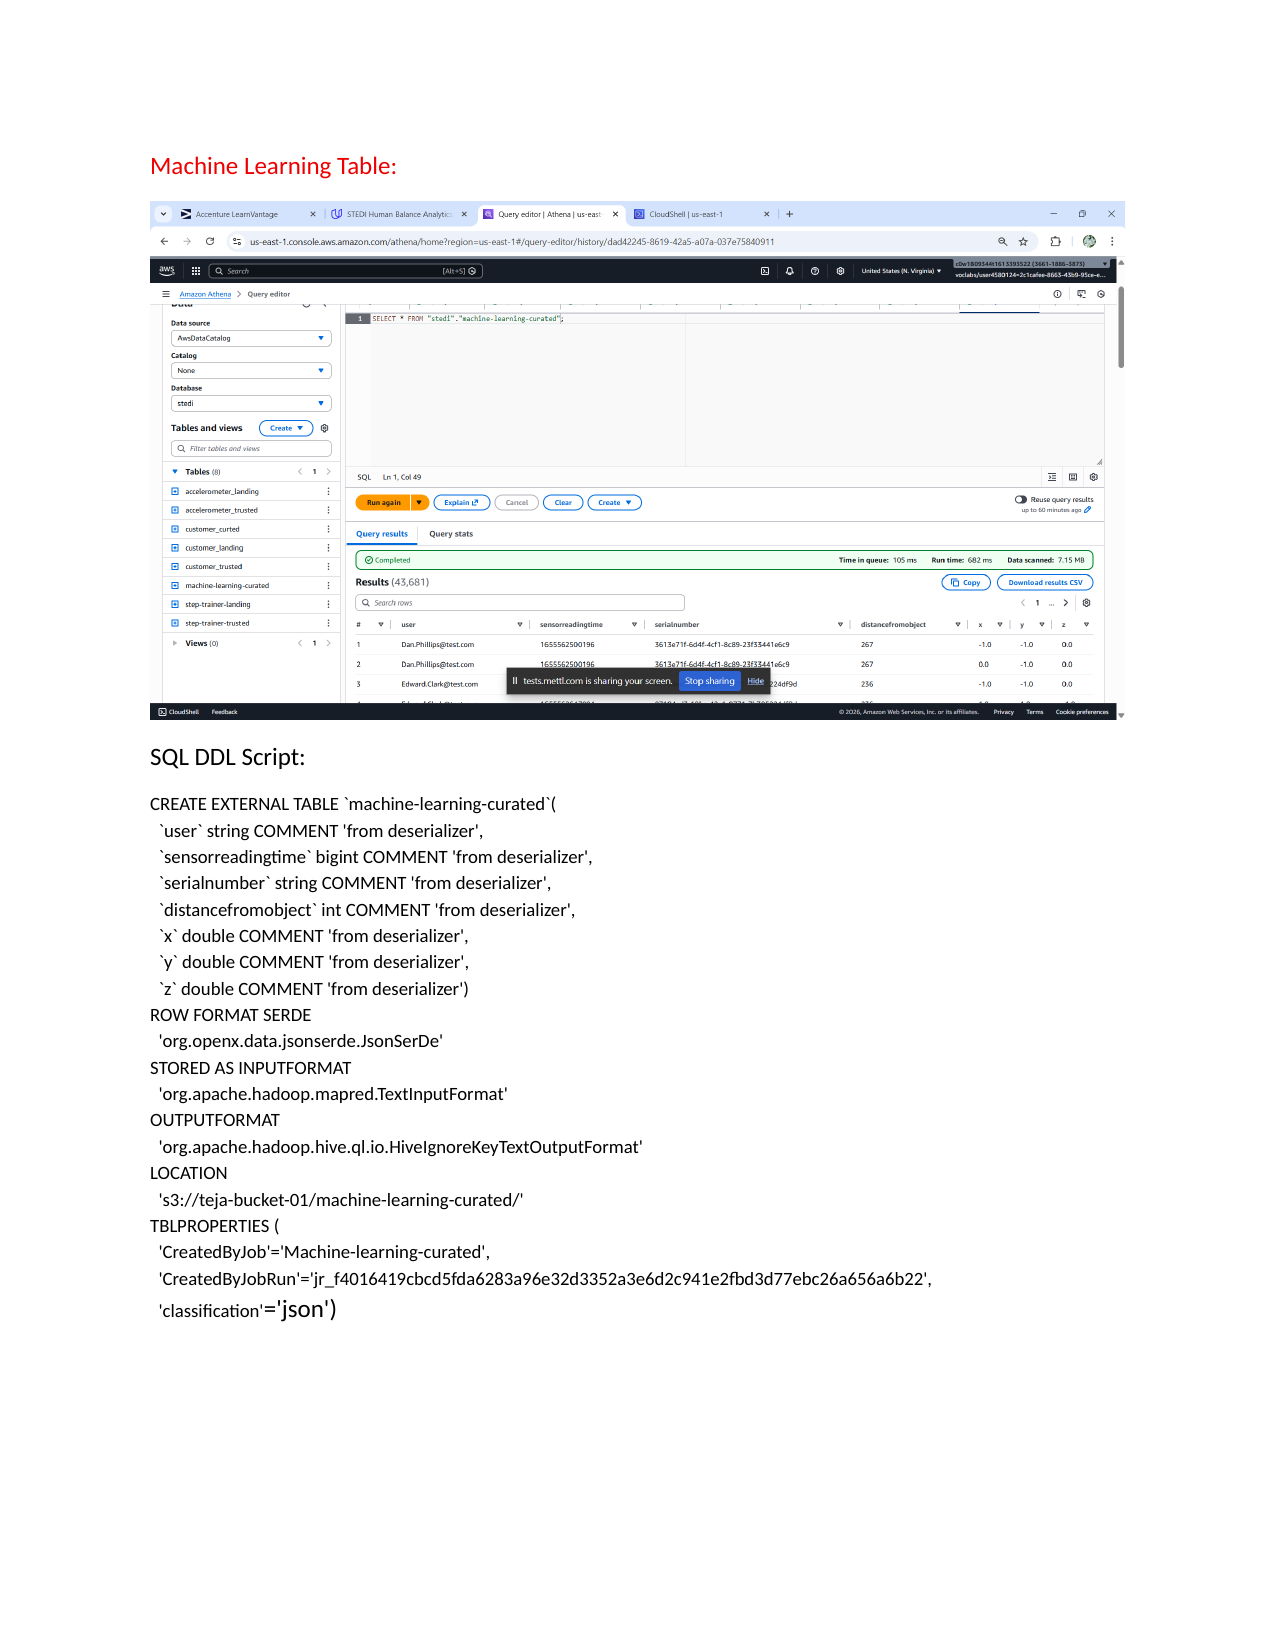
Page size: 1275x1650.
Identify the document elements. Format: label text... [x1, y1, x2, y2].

text TBLPROPERTIES ( [150, 1214, 1125, 1237]
text CREATE EXTERNAL TABLE `machine-learning-curated`( [150, 792, 1125, 815]
picture [150, 201, 1125, 720]
text SQL DDL Script: [150, 741, 1125, 771]
text 's3://teja-bucket-01/machine-learning-curated/' [150, 1188, 1125, 1211]
text `distancefromobject` int COMMENT 'from deserializer', [150, 898, 1125, 921]
text `y` double COMMENT 'from deserializer', [150, 951, 1125, 973]
text 'CreatedByJob'='Machine-learning-curated', [150, 1240, 1125, 1263]
text Machine Learning Table: [150, 150, 1125, 181]
text ROW FORMAT SERDE [150, 1003, 1125, 1026]
text 'org.openx.data.jsonserde.JsonSerDe' [150, 1029, 1125, 1052]
text `serialnumber` string COMMENT 'from deserializer', [150, 871, 1125, 894]
text `x` double COMMENT 'from deserializer', [150, 924, 1125, 947]
text 'classification'='json') [150, 1293, 1125, 1324]
text STORED AS INPUTFORMAT [150, 1056, 1125, 1079]
text `user` string COMMENT 'from deserializer', [150, 819, 1125, 842]
text LOCATION [150, 1161, 1125, 1184]
text 'org.apache.hadoop.mapred.TextInputFormat' [150, 1082, 1125, 1105]
text `z` double COMMENT 'from deserializer') [150, 977, 1125, 1000]
text 'org.apache.hadoop.hive.ql.io.HiveIgnoreKeyTextOutputFormat' [150, 1135, 1125, 1158]
text 'CreatedByJobRun'='jr_f4016419cbcd5fda6283a96e32d3352a3e6d2c941e2fbd3d77ebc26a656a6b22', [150, 1267, 1125, 1290]
text OUTPUTFORMAT [150, 1109, 1125, 1132]
text `sensorreadingtime` bigint COMMENT 'from deserializer', [150, 845, 1125, 868]
